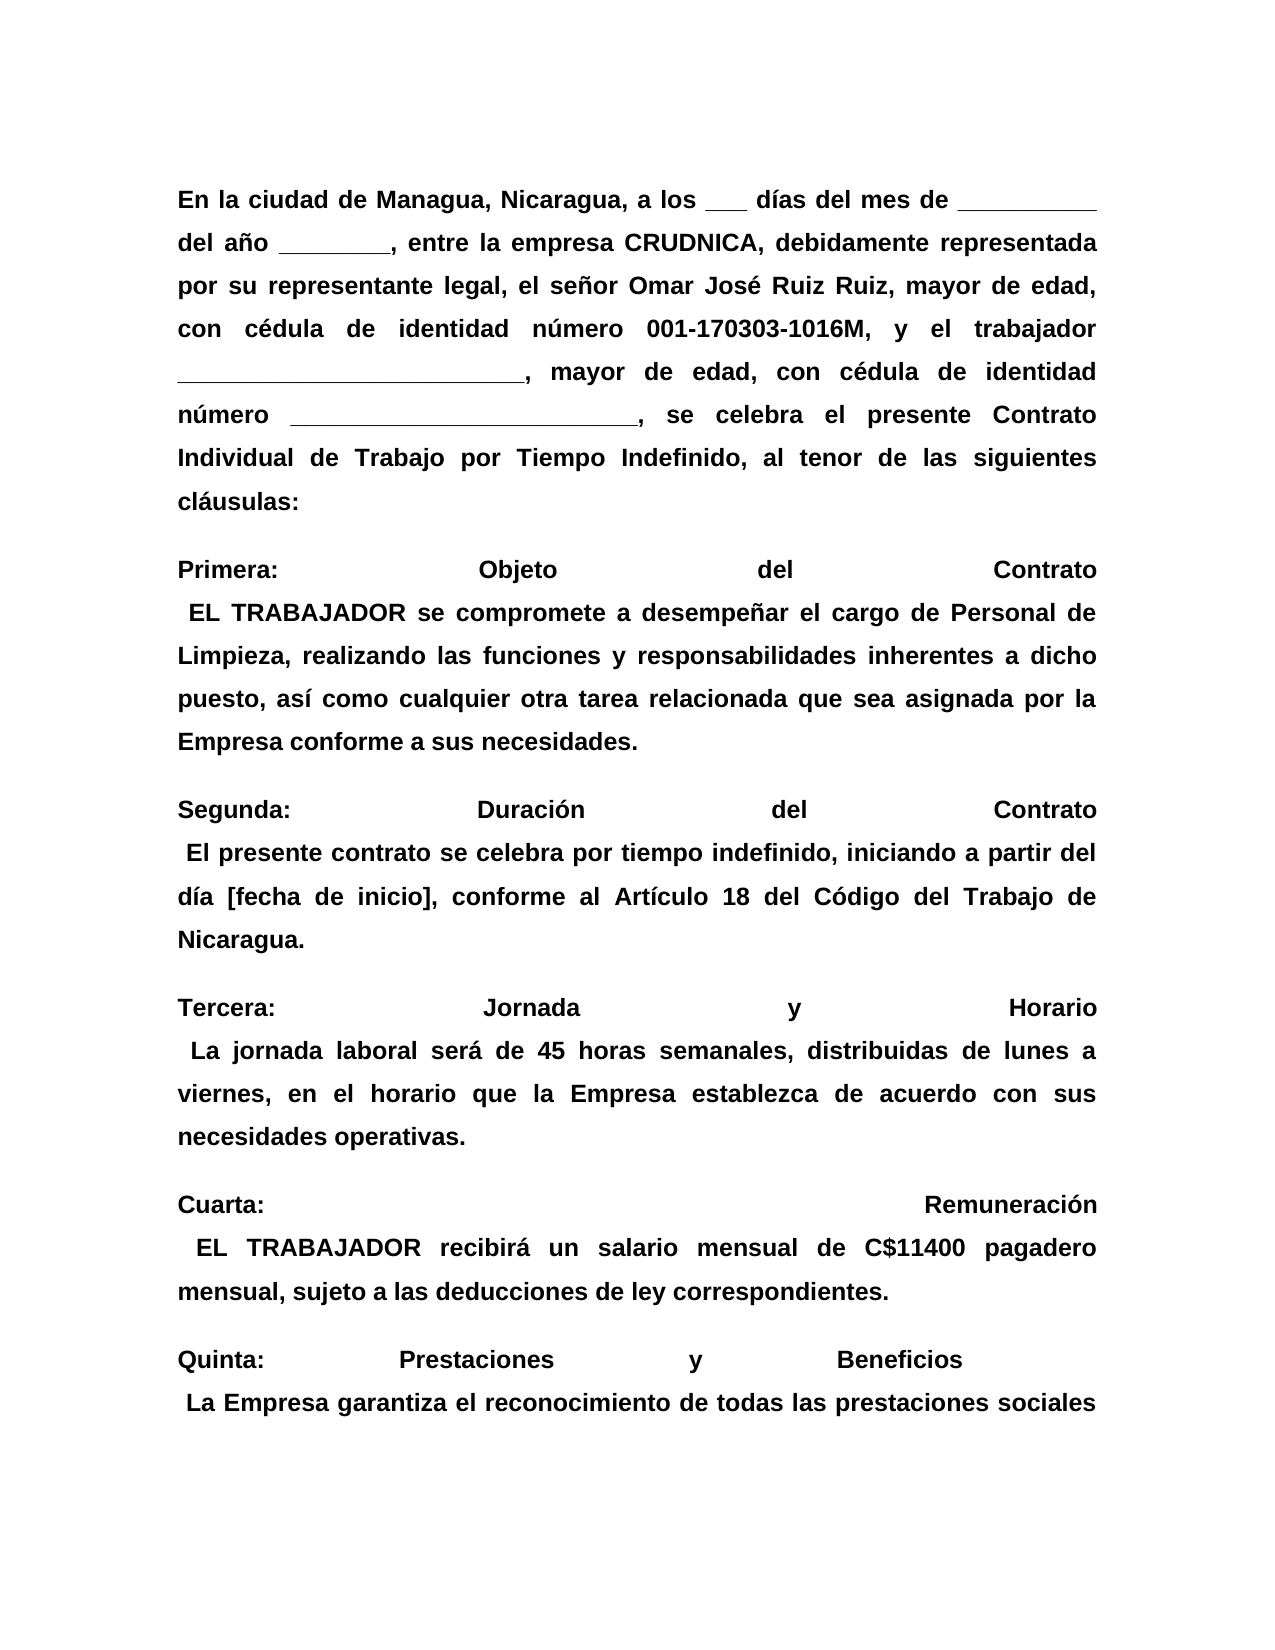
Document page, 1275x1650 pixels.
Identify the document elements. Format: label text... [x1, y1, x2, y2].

text Segunda: Duración del Contrato El presente contrato se celebra por tiempo indefinido, iniciando a partir del día [fecha de inicio], conforme al Artículo 18 del Código del Trabajo de Nicaragua. [177, 795, 1098, 953]
text En la ciudad de Managua, Nicaragua, a los ___ días del mes de __________ del año ________, entre la empresa CRUDNICA, debidamente representada por su representante legal, el señor Omar José Ruiz Ruiz, mayor de edad, con cédula de identidad número 001-170303-1016M, y el trabajador _________________________, mayor de edad, con cédula de identidad número _________________________, se celebra el presente Contrato Individual de Trabajo por Tiempo Indefinido, al tenor de las siguientes cláusulas: [177, 184, 1098, 515]
text Cuarta: Remuneración EL TRABAJADOR recibirá un salario mensual de C$11400 pagadero mensual, sujeto a las deducciones de ley correspondientes. [177, 1190, 1098, 1305]
text Primera: Objeto del Contrato EL TRABAJADOR se compromete a desempeñar el cargo de Personal de Limpieza, realizando las funciones y responsabilidades inherentes a dicho puesto, así como cualquier otra tarea relacionada que sea asignada por la Empresa conforme a sus necesidades. [177, 554, 1098, 756]
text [177, 1344, 1098, 1416]
text Tercera: Jornada y Horario La jornada laboral será de 45 horas semanales, distribuidas de lunes a viernes, en el horario que la Empresa establezca de acuerdo con sus necesidades operativas. [177, 993, 1098, 1151]
